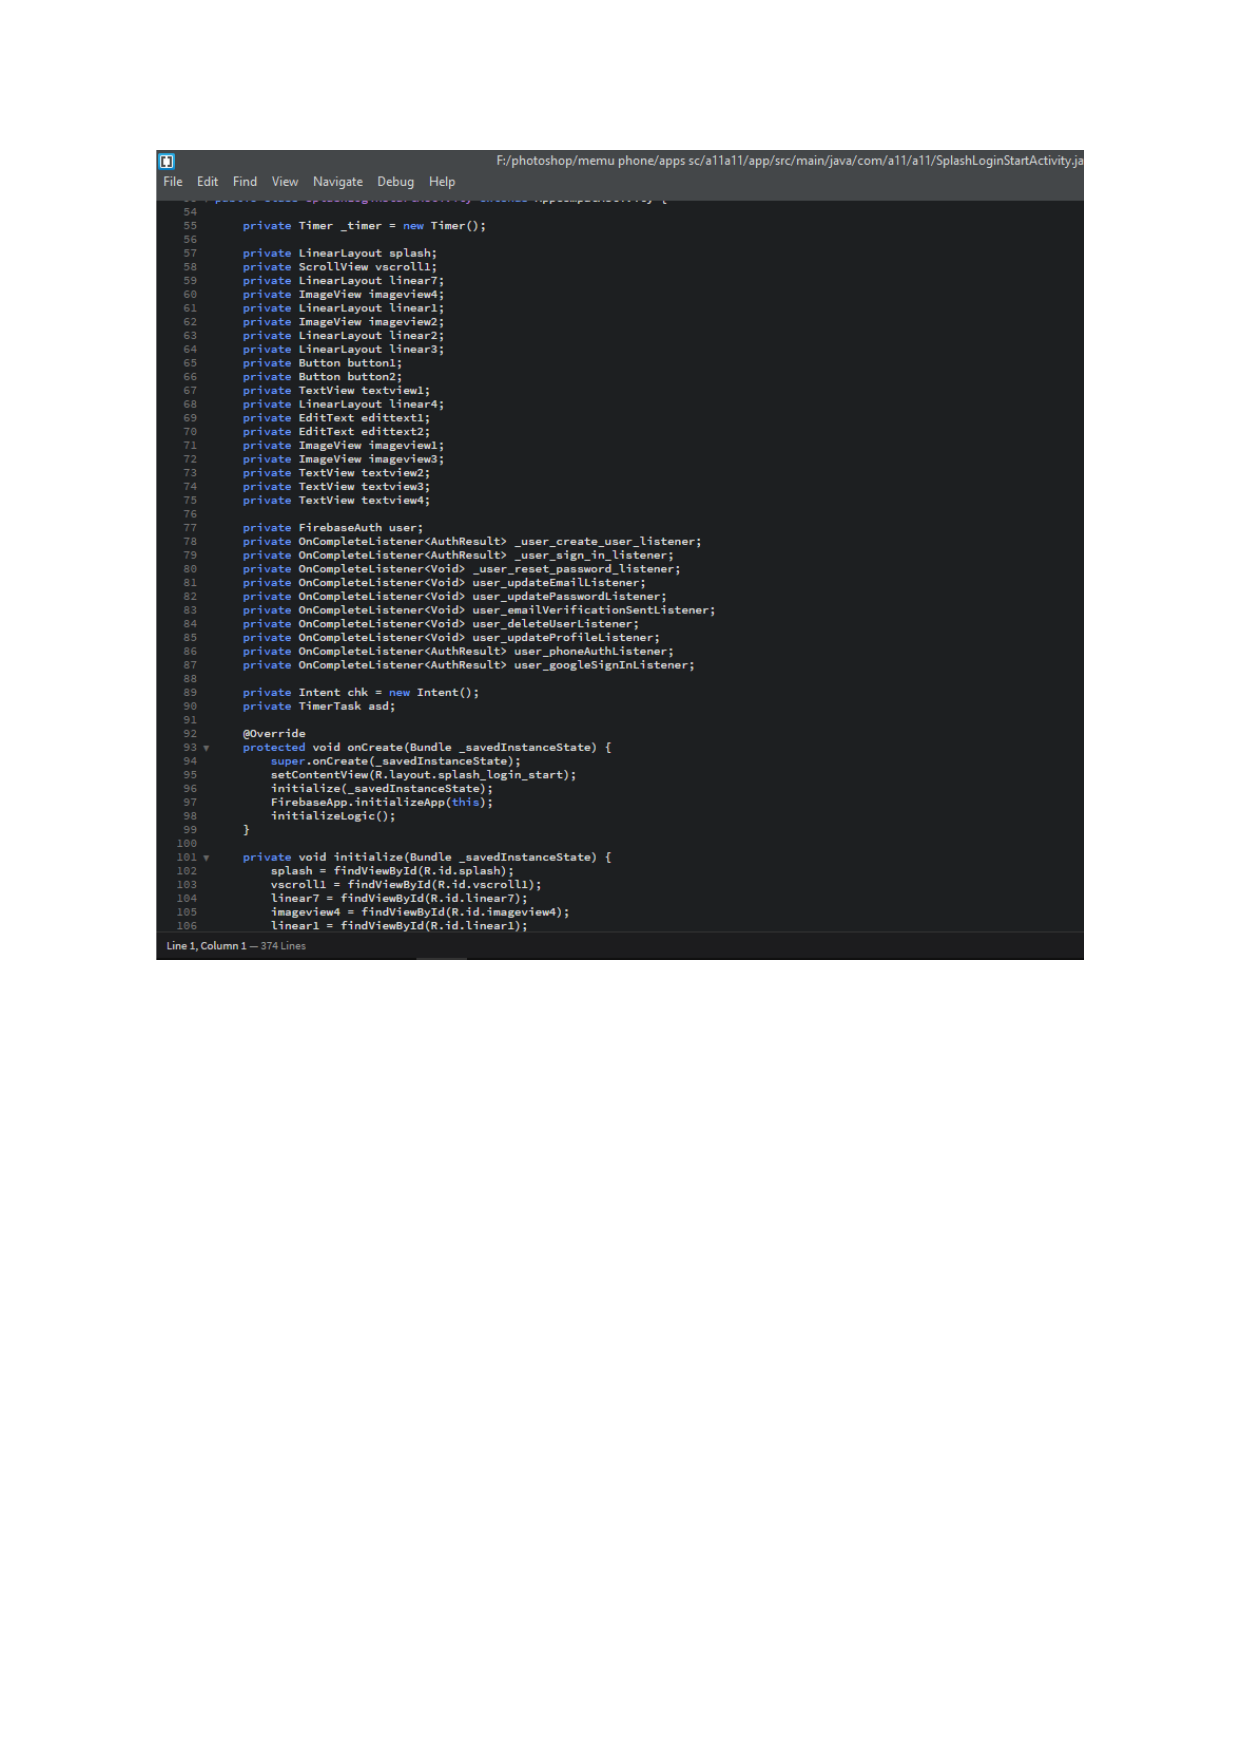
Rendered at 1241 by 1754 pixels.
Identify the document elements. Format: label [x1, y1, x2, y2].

picture [156, 150, 1084, 960]
